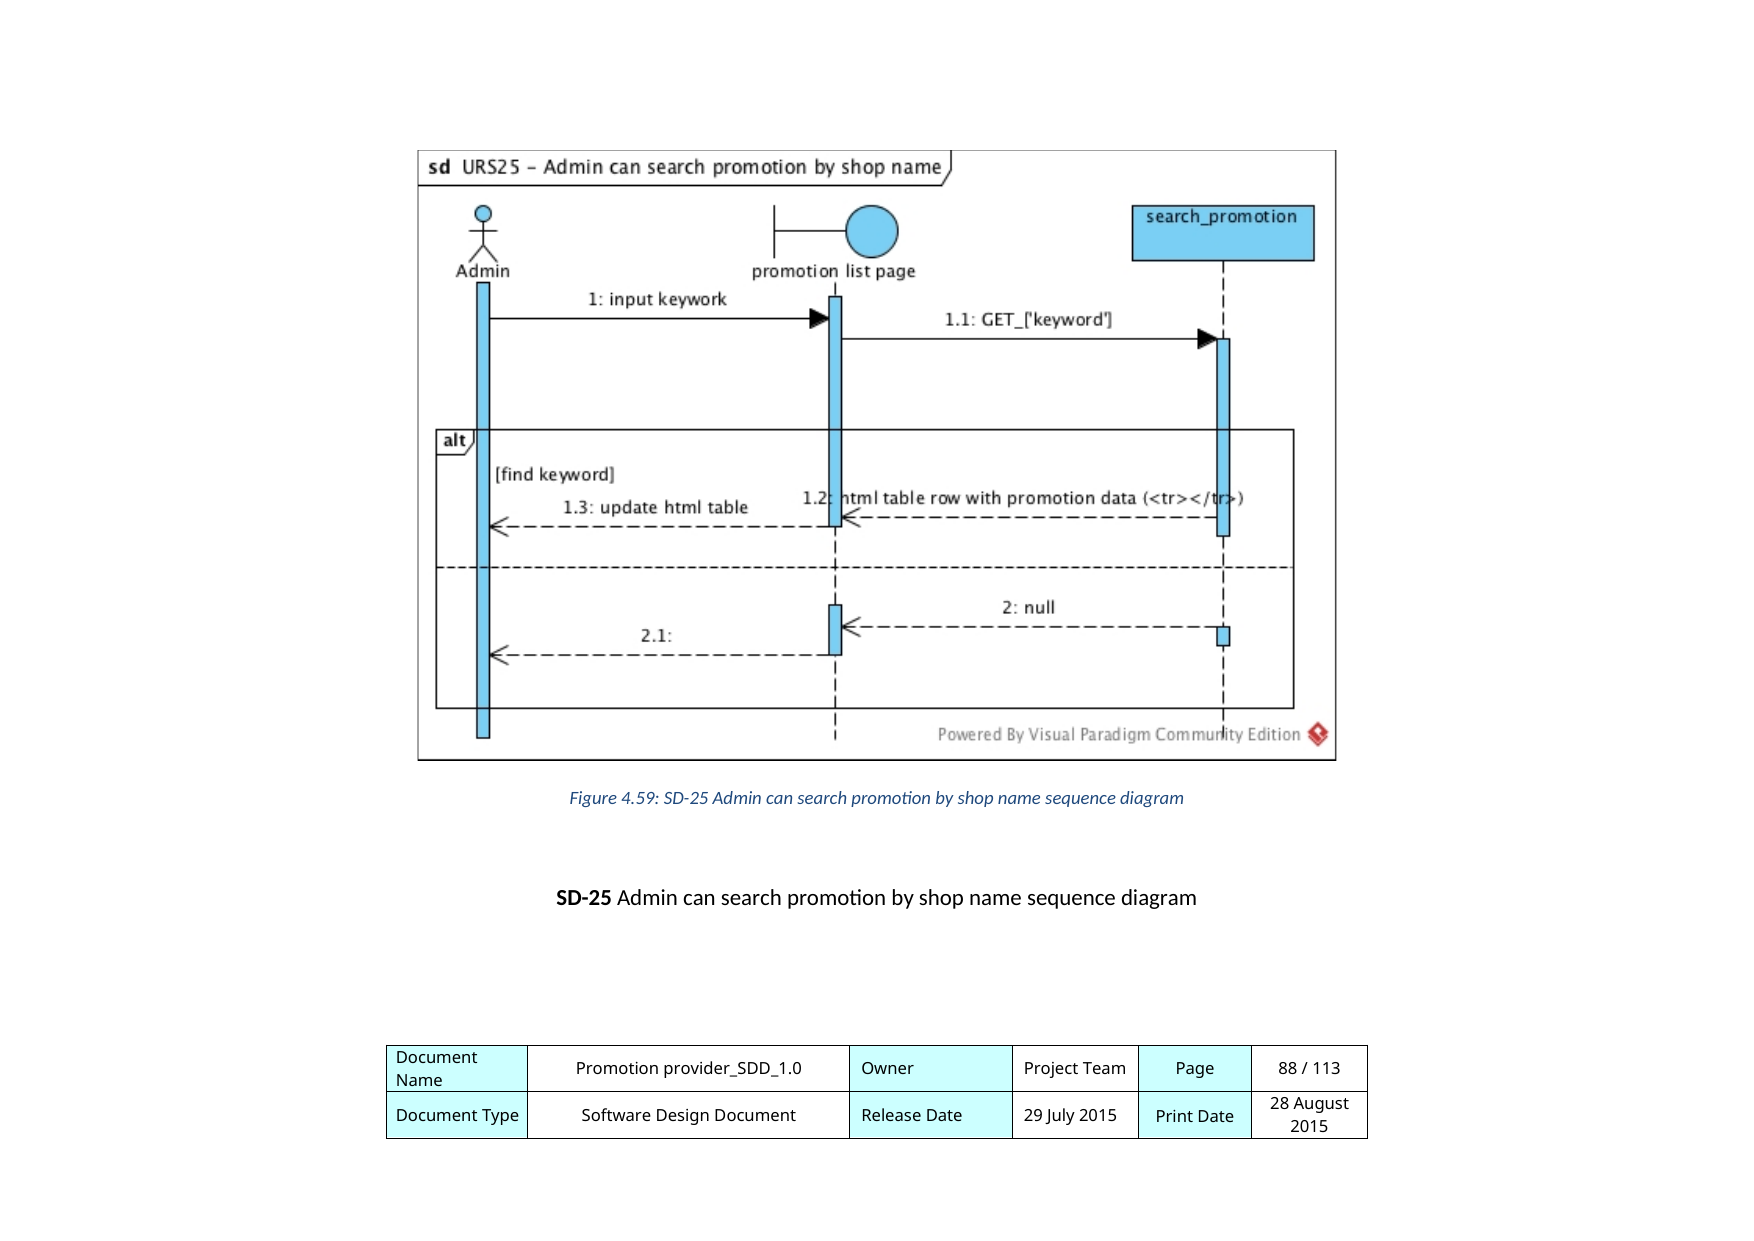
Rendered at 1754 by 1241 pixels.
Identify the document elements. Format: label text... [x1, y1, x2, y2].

text SD-25 Admin can search promotion by shop name sequence diagram [150, 883, 1604, 911]
picture [417, 150, 1337, 761]
